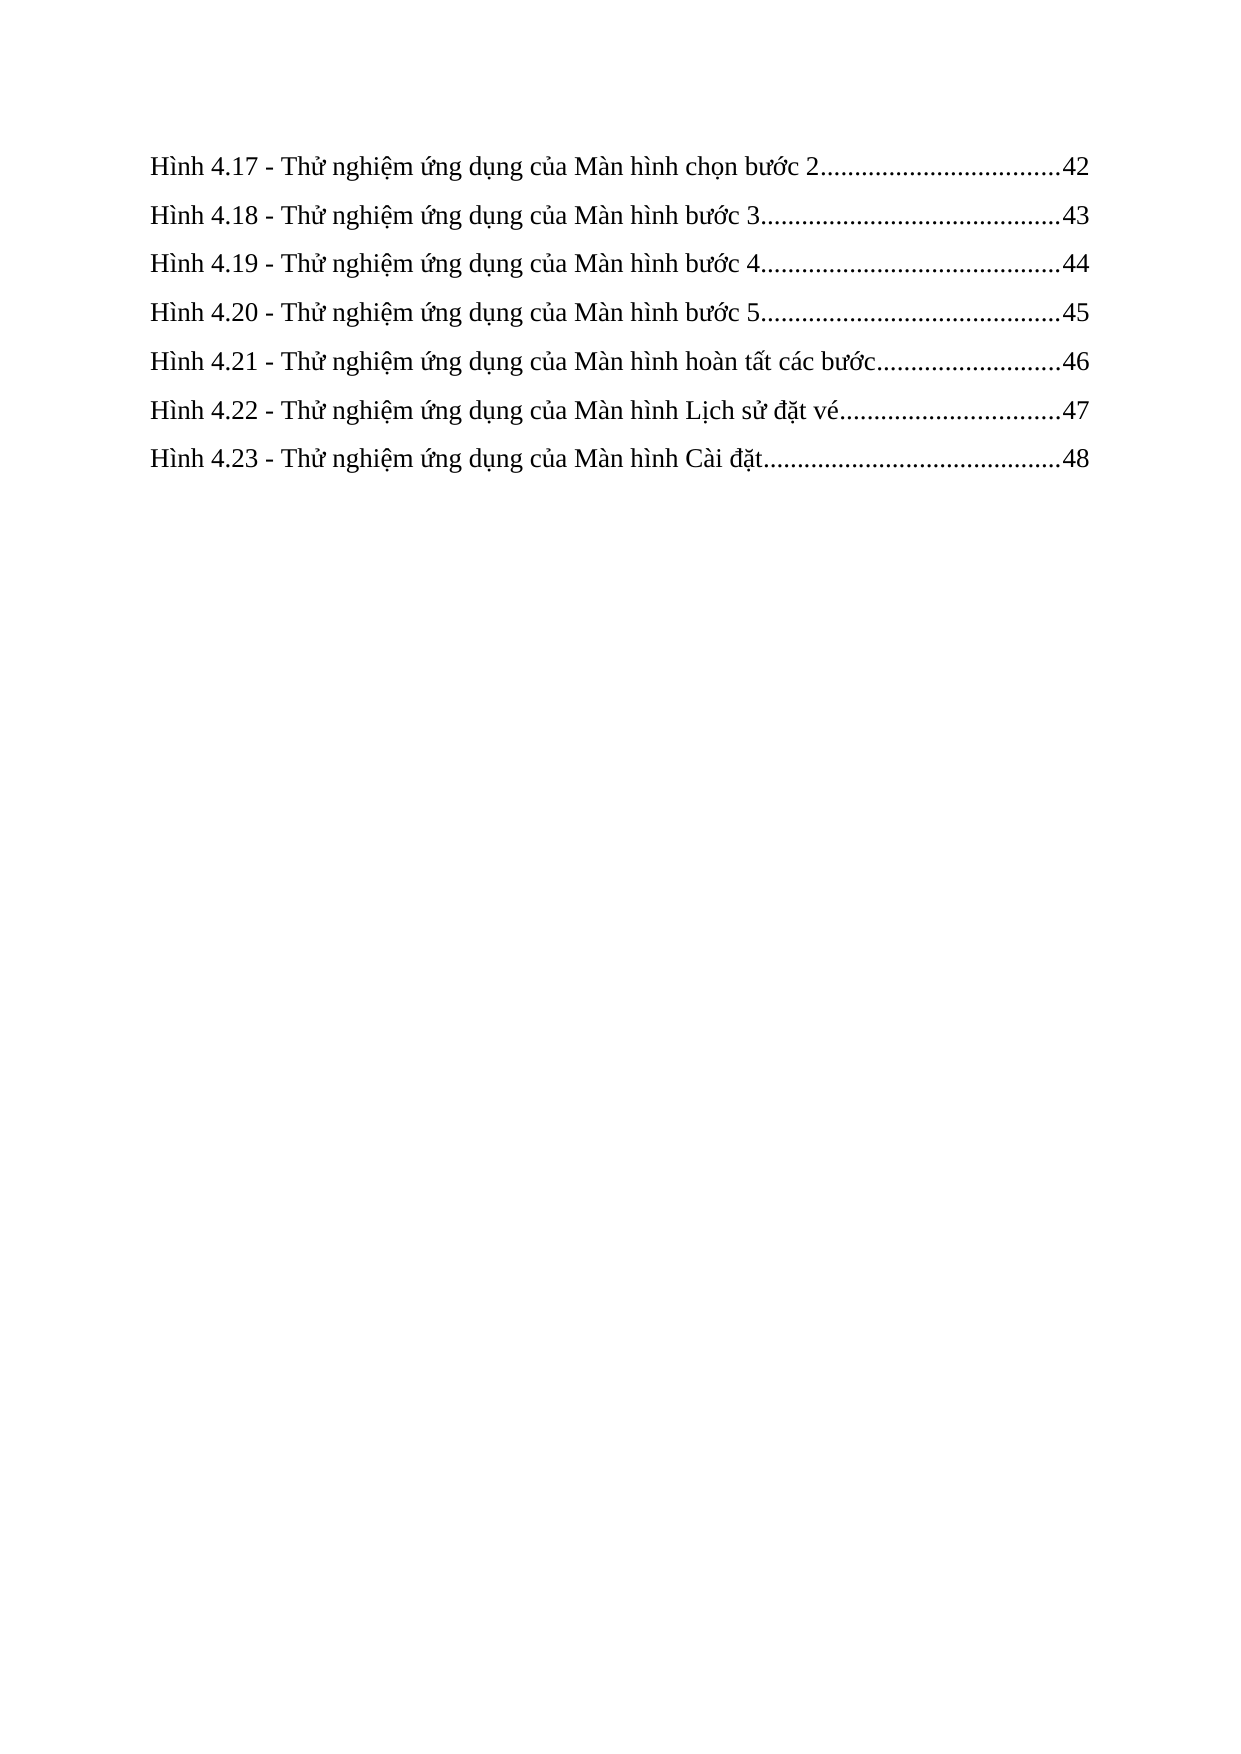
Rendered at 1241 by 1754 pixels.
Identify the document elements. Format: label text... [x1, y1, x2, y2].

text Hình 4.18 - Thử nghiệm ứng dụng của Màn hình bước 3 43 [150, 199, 1090, 230]
text Hình 4.17 - Thử nghiệm ứng dụng của Màn hình chọn bước 2 42 [150, 150, 1090, 181]
text Hình 4.23 - Thử nghiệm ứng dụng của Màn hình Cài đặt 48 [150, 442, 1090, 474]
text Hình 4.20 - Thử nghiệm ứng dụng của Màn hình bước 5 45 [150, 296, 1090, 327]
text Hình 4.19 - Thử nghiệm ứng dụng của Màn hình bước 4 44 [150, 247, 1090, 279]
text Hình 4.22 - Thử nghiệm ứng dụng của Màn hình Lịch sử đặt vé 47 [150, 394, 1090, 425]
text Hình 4.21 - Thử nghiệm ứng dụng của Màn hình hoàn tất các bước 46 [150, 345, 1090, 376]
